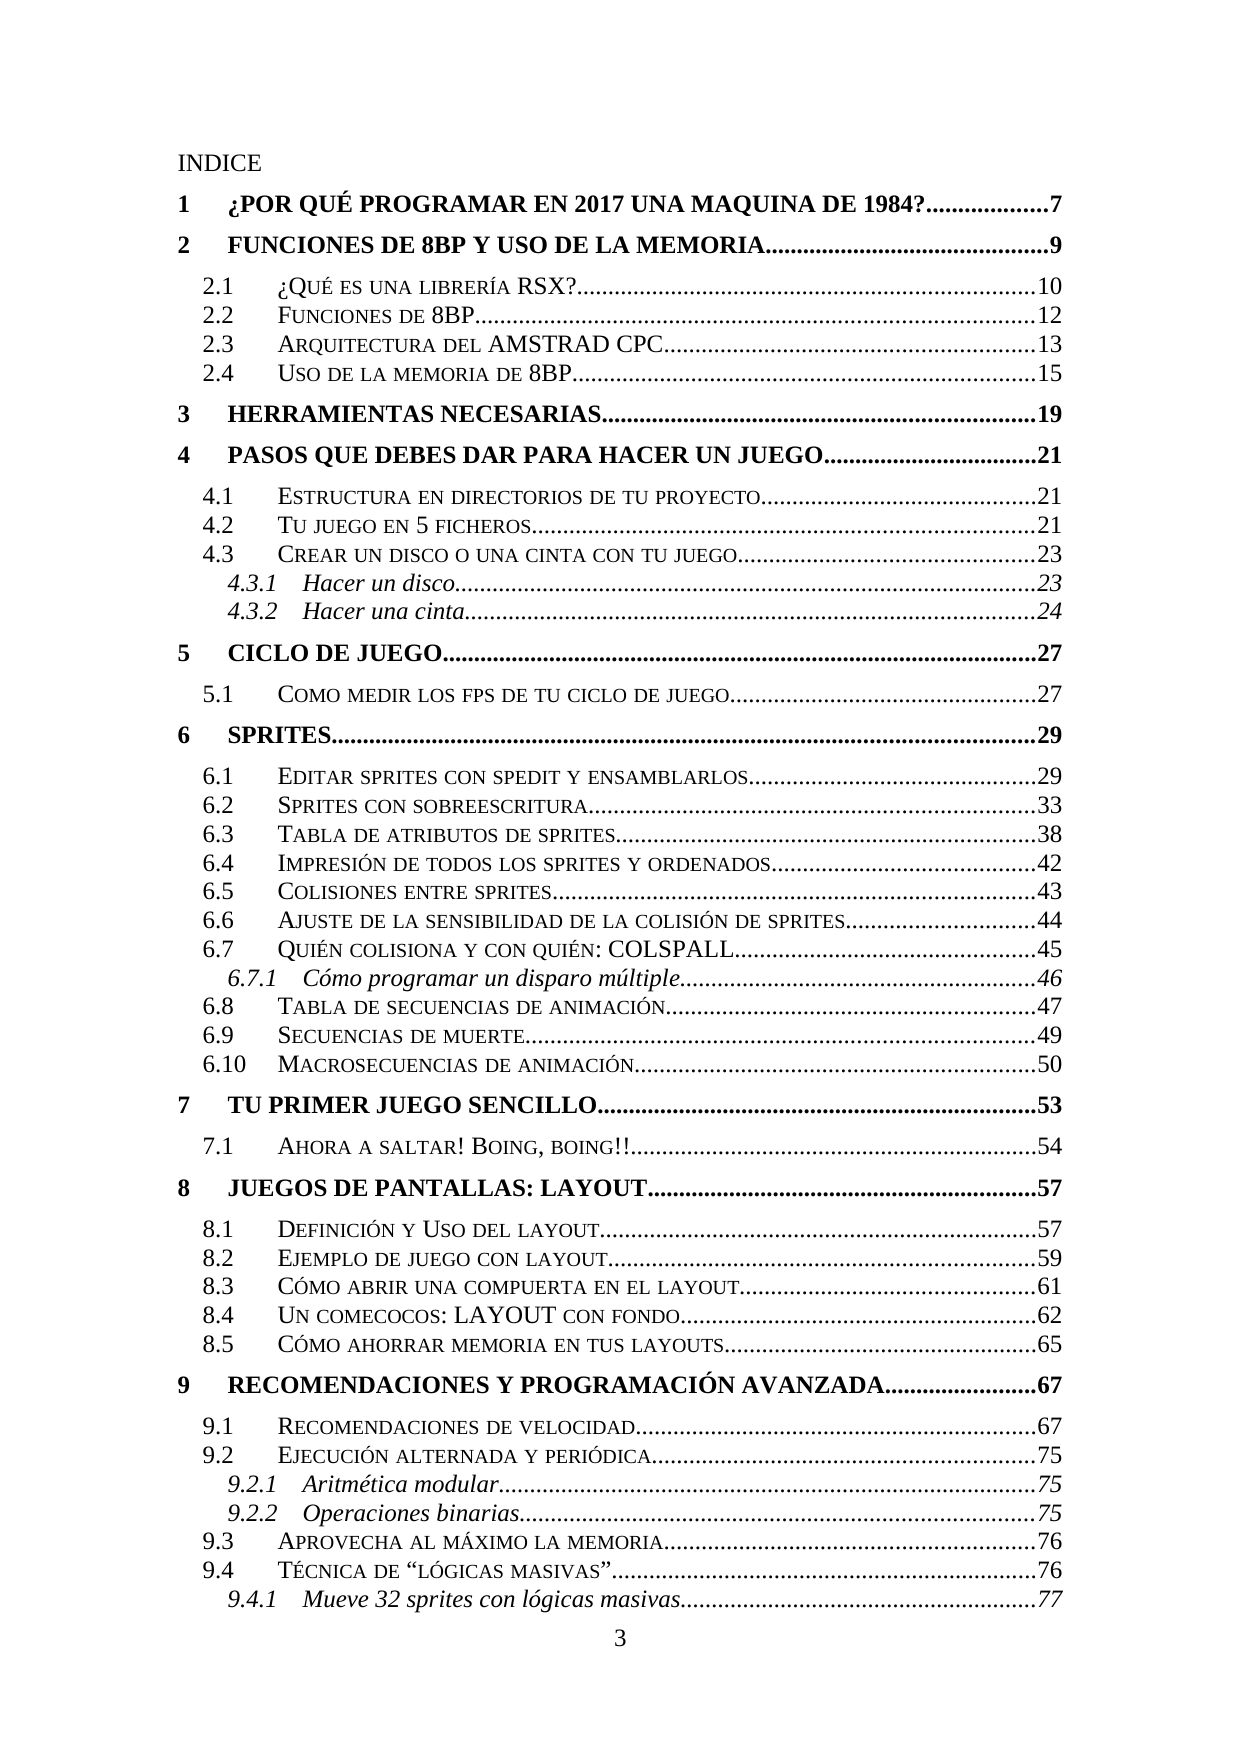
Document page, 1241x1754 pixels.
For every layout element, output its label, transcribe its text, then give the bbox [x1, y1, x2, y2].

text 8.5 Cómo ahorrar memoria en tus layouts 65 [202, 1329, 1063, 1358]
text 6.7.1 Cómo programar un disparo múltiple 46 [227, 963, 1063, 991]
text 3 Herramientas necesarias 19 [177, 399, 1063, 428]
text 8.1 Definición y Uso del layout 57 [202, 1214, 1063, 1243]
text 4.3 Crear un disco o una cinta con tu juego 23 [202, 539, 1063, 568]
text 6.2 Sprites con sobreescritura 33 [202, 790, 1063, 819]
text 2.2 Funciones de 8BP 12 [202, 300, 1063, 329]
text 6.3 Tabla de atributos de sprites 38 [202, 819, 1063, 848]
text 4 Pasos que debes dar para hacer un juego 21 [177, 440, 1063, 469]
text 6 Sprites 29 [177, 720, 1063, 749]
text 7 Tu primer juego sencillo 53 [177, 1090, 1063, 1119]
text 4.3.1 Hacer un disco 23 [227, 568, 1063, 596]
text 5 Ciclo de juego 27 [177, 638, 1063, 666]
text 5.1 Como medir los fps de tu ciclo de juego 27 [202, 679, 1063, 708]
text 2.4 Uso de la memoria de 8BP 15 [202, 358, 1063, 386]
text 2.3 Arquitectura del AMSTRAD CPC 13 [202, 329, 1063, 358]
text 2.1 ¿Qué es una librería RSX? 10 [202, 271, 1063, 300]
text 9.4.1 Mueve 32 sprites con lógicas masivas 77 [227, 1584, 1063, 1613]
text 1 ¿Por qué programar en 2017 una maquina de 1984? 7 [177, 189, 1063, 218]
text 8.3 Cómo abrir una compuerta en el layout 61 [202, 1271, 1063, 1300]
text 6.6 Ajuste de la sensibilidad de la colisión de sprites 44 [202, 905, 1063, 934]
text 6.5 Colisiones entre sprites 43 [202, 876, 1063, 905]
text 4.2 Tu juego en 5 ficheros 21 [202, 510, 1063, 539]
text 9.3 Aprovecha al máximo la memoria 76 [202, 1526, 1063, 1555]
text INDICE [177, 148, 1063, 176]
text 8 Juegos de pantallas: layout 57 [177, 1173, 1063, 1201]
text 9.2 Ejecución alternada y periódica 75 [202, 1440, 1063, 1469]
text 6.4 Impresión de todos los sprites y ordenados 42 [202, 848, 1063, 876]
text 9 Recomendaciones y programación avanzada 67 [177, 1370, 1063, 1399]
text 9.2.2 Operaciones binarias 75 [227, 1498, 1063, 1526]
text 6.8 Tabla de secuencias de animación 47 [202, 991, 1063, 1020]
text 6.10 Macrosecuencias de animación 50 [202, 1049, 1063, 1078]
text 4.1 Estructura en directorios de tu proyecto 21 [202, 481, 1063, 510]
text 8.4 Un comecocos: LAYOUT con fondo 62 [202, 1300, 1063, 1329]
text 8.2 Ejemplo de juego con layout 59 [202, 1243, 1063, 1271]
text 7.1 Ahora a saltar! Boing, boing!! 54 [202, 1131, 1063, 1160]
text 2 Funciones de 8BP y uso de la memoria 9 [177, 230, 1063, 259]
text 9.1 Recomendaciones de velocidad 67 [202, 1411, 1063, 1440]
text 4.3.2 Hacer una cinta 24 [227, 596, 1063, 625]
text 9.2.1 Aritmética modular 75 [227, 1469, 1063, 1498]
text 6.9 Secuencias de muerte 49 [202, 1020, 1063, 1049]
text 6.7 Quién colisiona y con quién: COLSPALL 45 [202, 934, 1063, 963]
text 6.1 Editar sprites con spedit y ensamblarlos 29 [202, 761, 1063, 790]
text 9.4 Técnica de “lógicas masivas” 76 [202, 1555, 1063, 1584]
